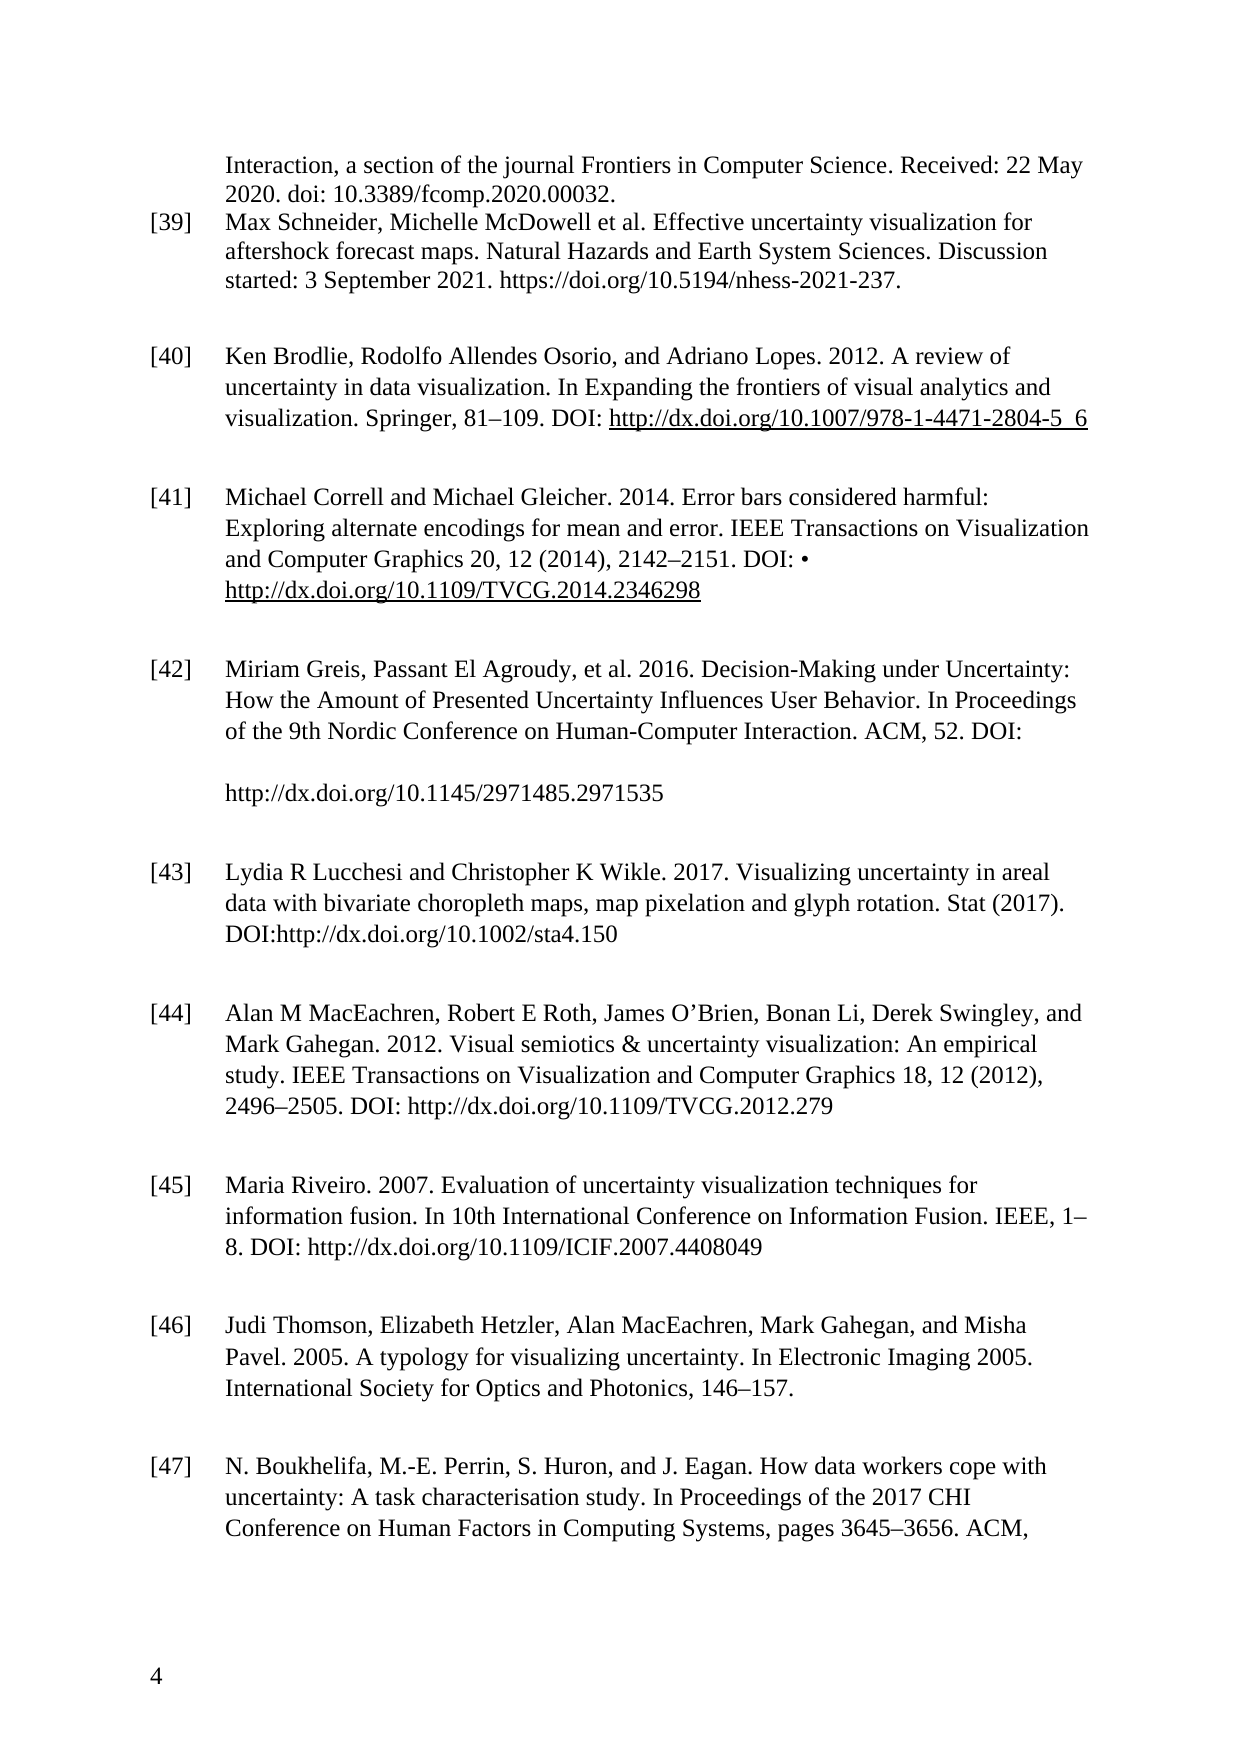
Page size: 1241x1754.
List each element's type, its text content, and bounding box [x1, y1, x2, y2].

text [42] Miriam Greis, Passant El Agroudy, et al. 2016. Decision-Making under Uncertainty: How the Amount of Presented Uncertainty Influences User Behavior. In Proceedings of the 9th Nordic Conference on Human-Computer Interaction. ACM, 52. DOI: http://dx.doi.org/10.1145/2971485.2971535 [150, 623, 1090, 838]
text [150, 1451, 1090, 1542]
text [45] Maria Riveiro. 2007. Evaluation of uncertainty visualization techniques for information fusion. In 10th International Conference on Information Fusion. IEEE, 1–8. DOI: http://dx.doi.org/10.1109/ICIF.2007.4408049 [150, 1170, 1090, 1292]
text [39] Max Schneider, Michelle McDowell et al. Effective uncertainty visualization for aftershock forecast maps. Natural Hazards and Earth System Sciences. Discussion started: 3 September 2021. https://doi.org/10.5194/nhess-2021-237. [150, 207, 1090, 294]
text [150, 150, 1090, 207]
text [43] Lydia R Lucchesi and Christopher K Wikle. 2017. Visualizing uncertainty in areal data with bivariate choropleth maps, map pixelation and glyph rotation. Stat (2017). DOI:http://dx.doi.org/10.1002/sta4.150 [150, 857, 1090, 979]
text [46] Judi Thomson, Elizabeth Hetzler, Alan MacEachren, Mark Gahegan, and Misha Pavel. 2005. A typology for visualizing uncertainty. In Electronic Imaging 2005. International Society for Optics and Photonics, 146–157. [150, 1311, 1090, 1432]
text [41] Michael Correll and Michael Gleicher. 2014. Error bars considered harmful: Exploring alternate encodings for mean and error. IEEE Transactions on Visualization and Computer Graphics 20, 12 (2014), 2142–2151. DOI: • http://dx.doi.org/10.1109/TVCG.2014.2346298 [150, 482, 1090, 604]
text [44] Alan M MacEachren, Robert E Roth, James O’Brien, Bonan Li, Derek Swingley, and Mark Gahegan. 2012. Visual semiotics & uncertainty visualization: An empirical study. IEEE Transactions on Visualization and Computer Graphics 18, 12 (2012), 2496–2505. DOI: http://dx.doi.org/10.1109/TVCG.2012.279 [150, 998, 1090, 1151]
text [40] Ken Brodlie, Rodolfo Allendes Osorio, and Adriano Lopes. 2012. A review of uncertainty in data visualization. In Expanding the frontiers of visual analytics and visualization. Springer, 81–109. DOI: http://dx.doi.org/10.1007/978-1-4471-2804-5_6 [150, 341, 1090, 463]
